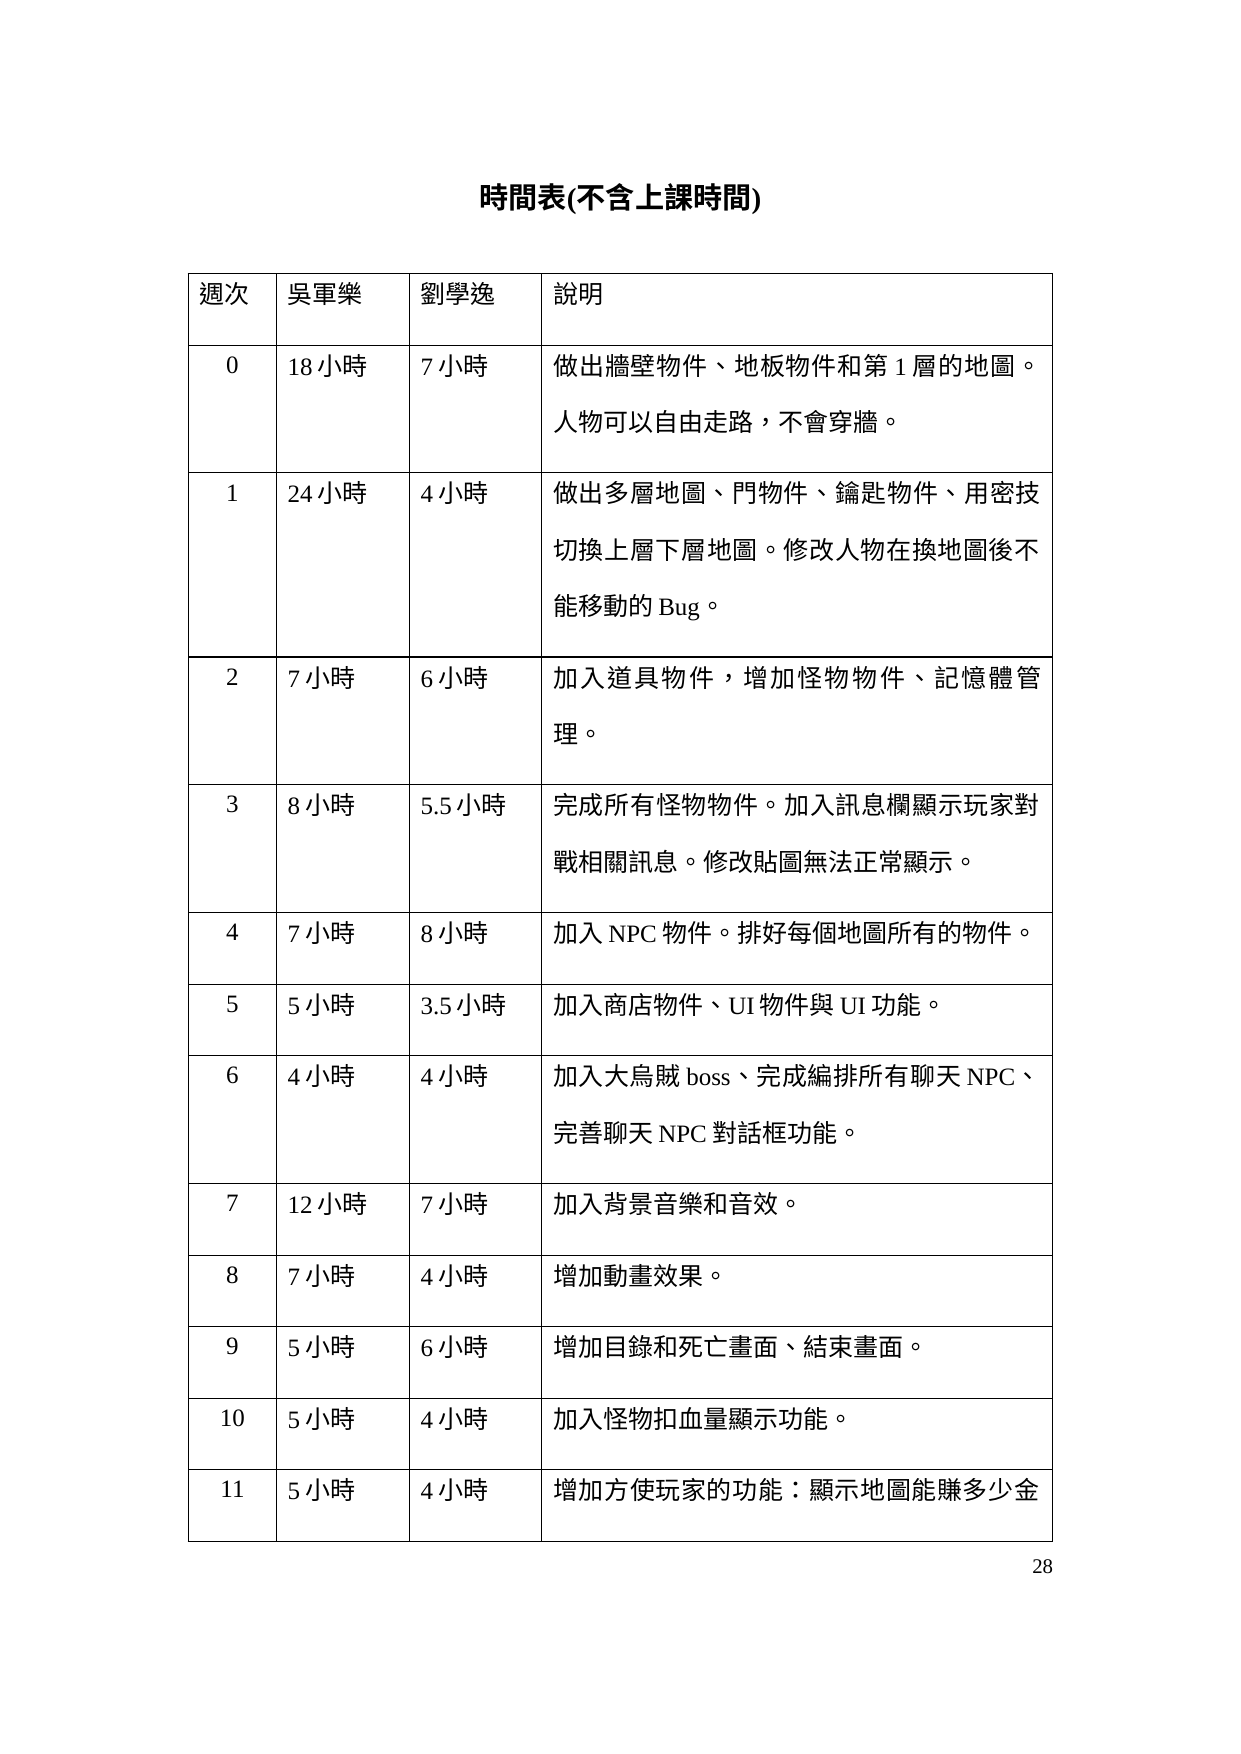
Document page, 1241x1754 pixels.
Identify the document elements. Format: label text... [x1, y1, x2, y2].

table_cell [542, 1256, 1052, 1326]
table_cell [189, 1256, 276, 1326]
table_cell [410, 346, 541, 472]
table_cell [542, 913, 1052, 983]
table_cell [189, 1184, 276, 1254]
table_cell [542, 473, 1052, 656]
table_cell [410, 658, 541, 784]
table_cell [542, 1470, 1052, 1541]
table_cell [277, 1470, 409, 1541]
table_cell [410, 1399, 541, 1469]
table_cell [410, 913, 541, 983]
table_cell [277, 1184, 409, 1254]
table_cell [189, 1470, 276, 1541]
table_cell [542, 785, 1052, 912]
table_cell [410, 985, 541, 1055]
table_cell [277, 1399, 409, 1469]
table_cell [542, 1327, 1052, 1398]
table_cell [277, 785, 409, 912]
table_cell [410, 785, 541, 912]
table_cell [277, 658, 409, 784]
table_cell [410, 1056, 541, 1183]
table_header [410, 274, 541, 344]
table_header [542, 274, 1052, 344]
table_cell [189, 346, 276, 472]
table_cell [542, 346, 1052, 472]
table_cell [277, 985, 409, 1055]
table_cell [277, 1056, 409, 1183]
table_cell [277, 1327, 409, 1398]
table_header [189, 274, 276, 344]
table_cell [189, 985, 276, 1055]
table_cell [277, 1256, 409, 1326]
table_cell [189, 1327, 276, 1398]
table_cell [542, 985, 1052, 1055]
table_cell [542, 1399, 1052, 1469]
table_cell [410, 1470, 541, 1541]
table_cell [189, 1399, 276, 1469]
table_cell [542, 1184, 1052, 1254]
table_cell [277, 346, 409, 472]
subtitle 時間表(不含上課時間) [187, 158, 1053, 233]
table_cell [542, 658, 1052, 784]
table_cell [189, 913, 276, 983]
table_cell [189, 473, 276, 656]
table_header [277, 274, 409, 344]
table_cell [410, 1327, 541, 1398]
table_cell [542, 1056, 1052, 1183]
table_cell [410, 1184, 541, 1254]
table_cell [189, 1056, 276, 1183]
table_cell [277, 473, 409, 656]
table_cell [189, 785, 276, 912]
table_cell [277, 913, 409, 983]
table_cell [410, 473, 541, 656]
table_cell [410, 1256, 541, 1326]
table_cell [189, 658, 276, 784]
